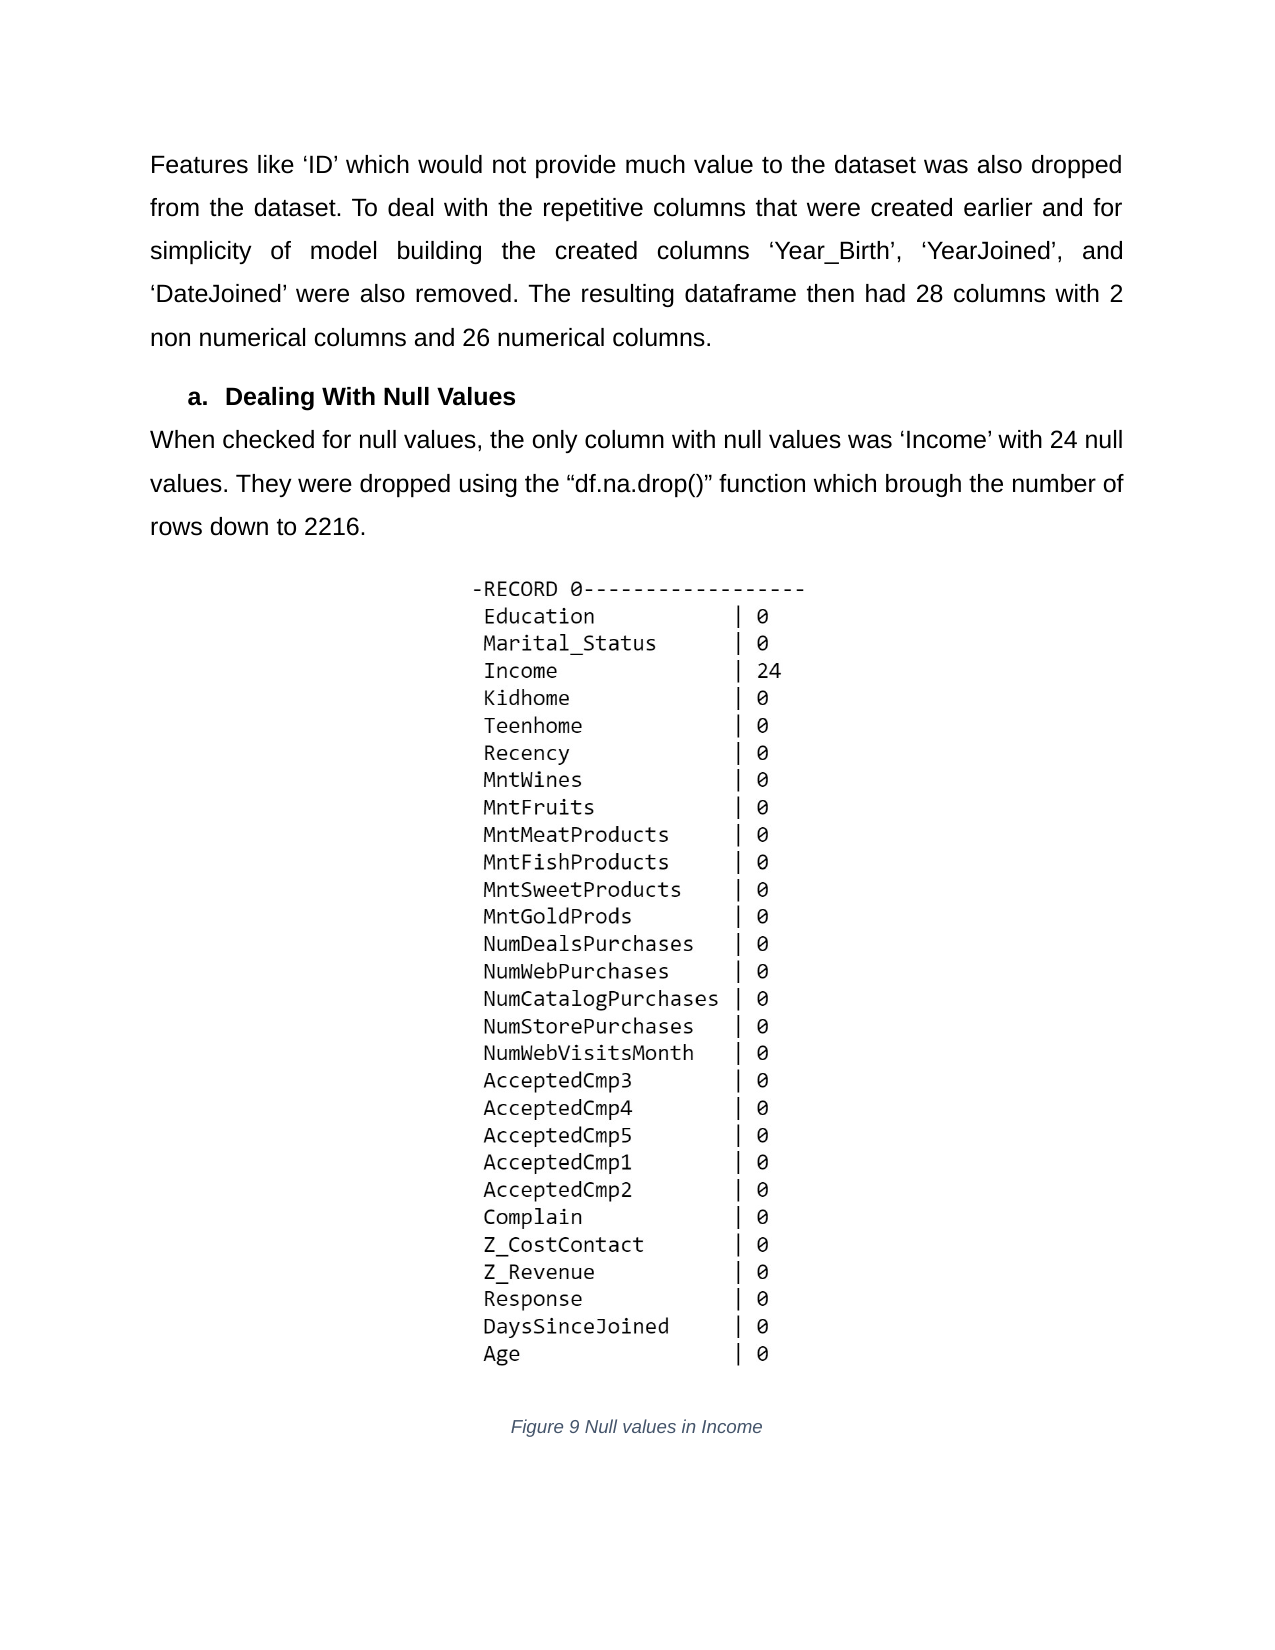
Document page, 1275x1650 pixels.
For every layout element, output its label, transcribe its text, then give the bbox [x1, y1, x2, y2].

text When checked for null values, the only column with null values was ‘Income’ with 24 null values. They were dropped using the “df.na.drop()” function which brough the number of rows down to 2216. [150, 425, 1125, 540]
picture [461, 571, 814, 1386]
text Features like ‘ID’ which would not provide much value to the dataset was also dropped from the dataset. To deal with the repetitive columns that were created earlier and for simplicity of model building the created columns ‘Year_Birth’, ‘YearJoined’, and ‘DateJoined’ were also removed. The resulting dataframe then had 28 columns with 2 non numerical columns and 26 numerical columns. [150, 150, 1125, 351]
text Figure 9 Null values in Income [150, 1416, 1125, 1438]
subtitle Dealing With Null Values [187, 382, 1125, 411]
